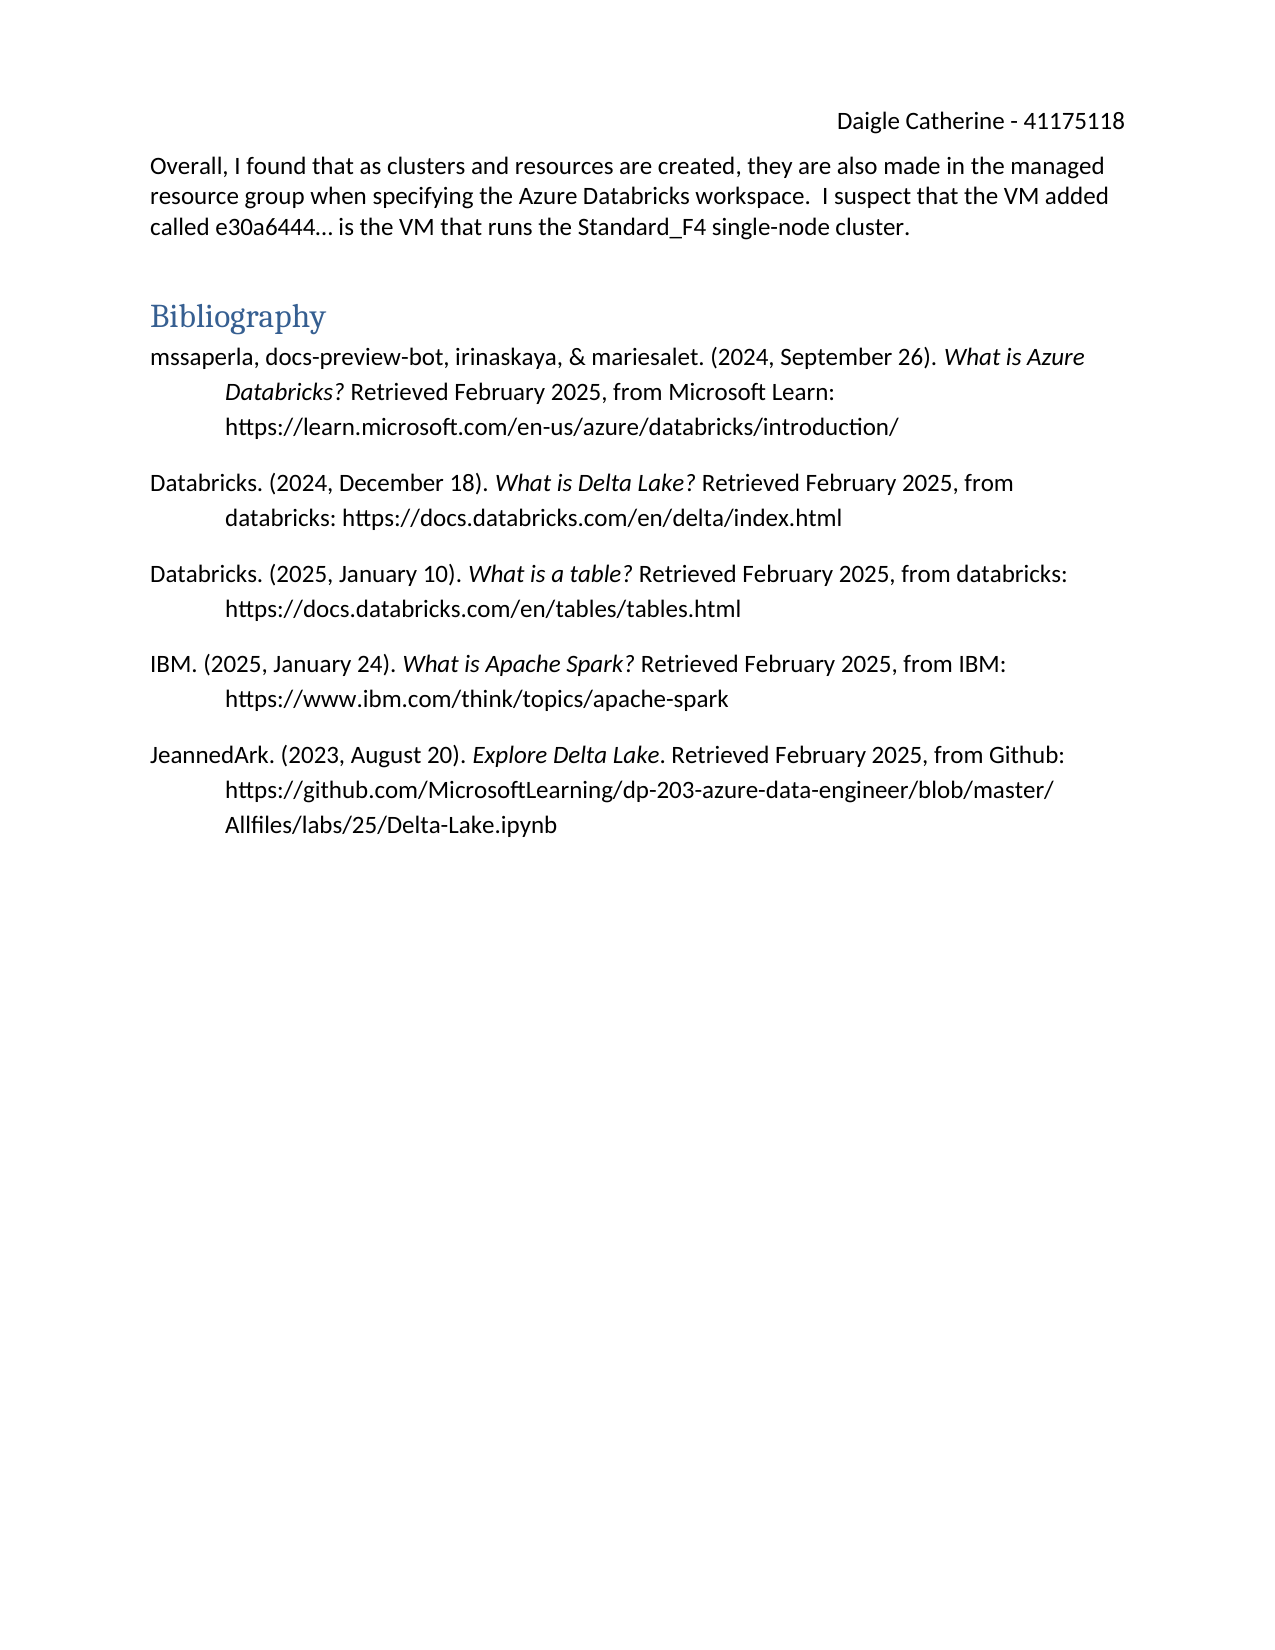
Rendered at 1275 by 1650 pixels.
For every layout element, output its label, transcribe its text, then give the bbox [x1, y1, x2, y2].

text Overall, I found that as clusters and resources are created, they are also made in the managed resource group when specifying the Azure Databricks workspace. I suspect that the VM added called e30a6444… is the VM that runs the Standard_F4 single-node cluster. [150, 150, 1125, 242]
